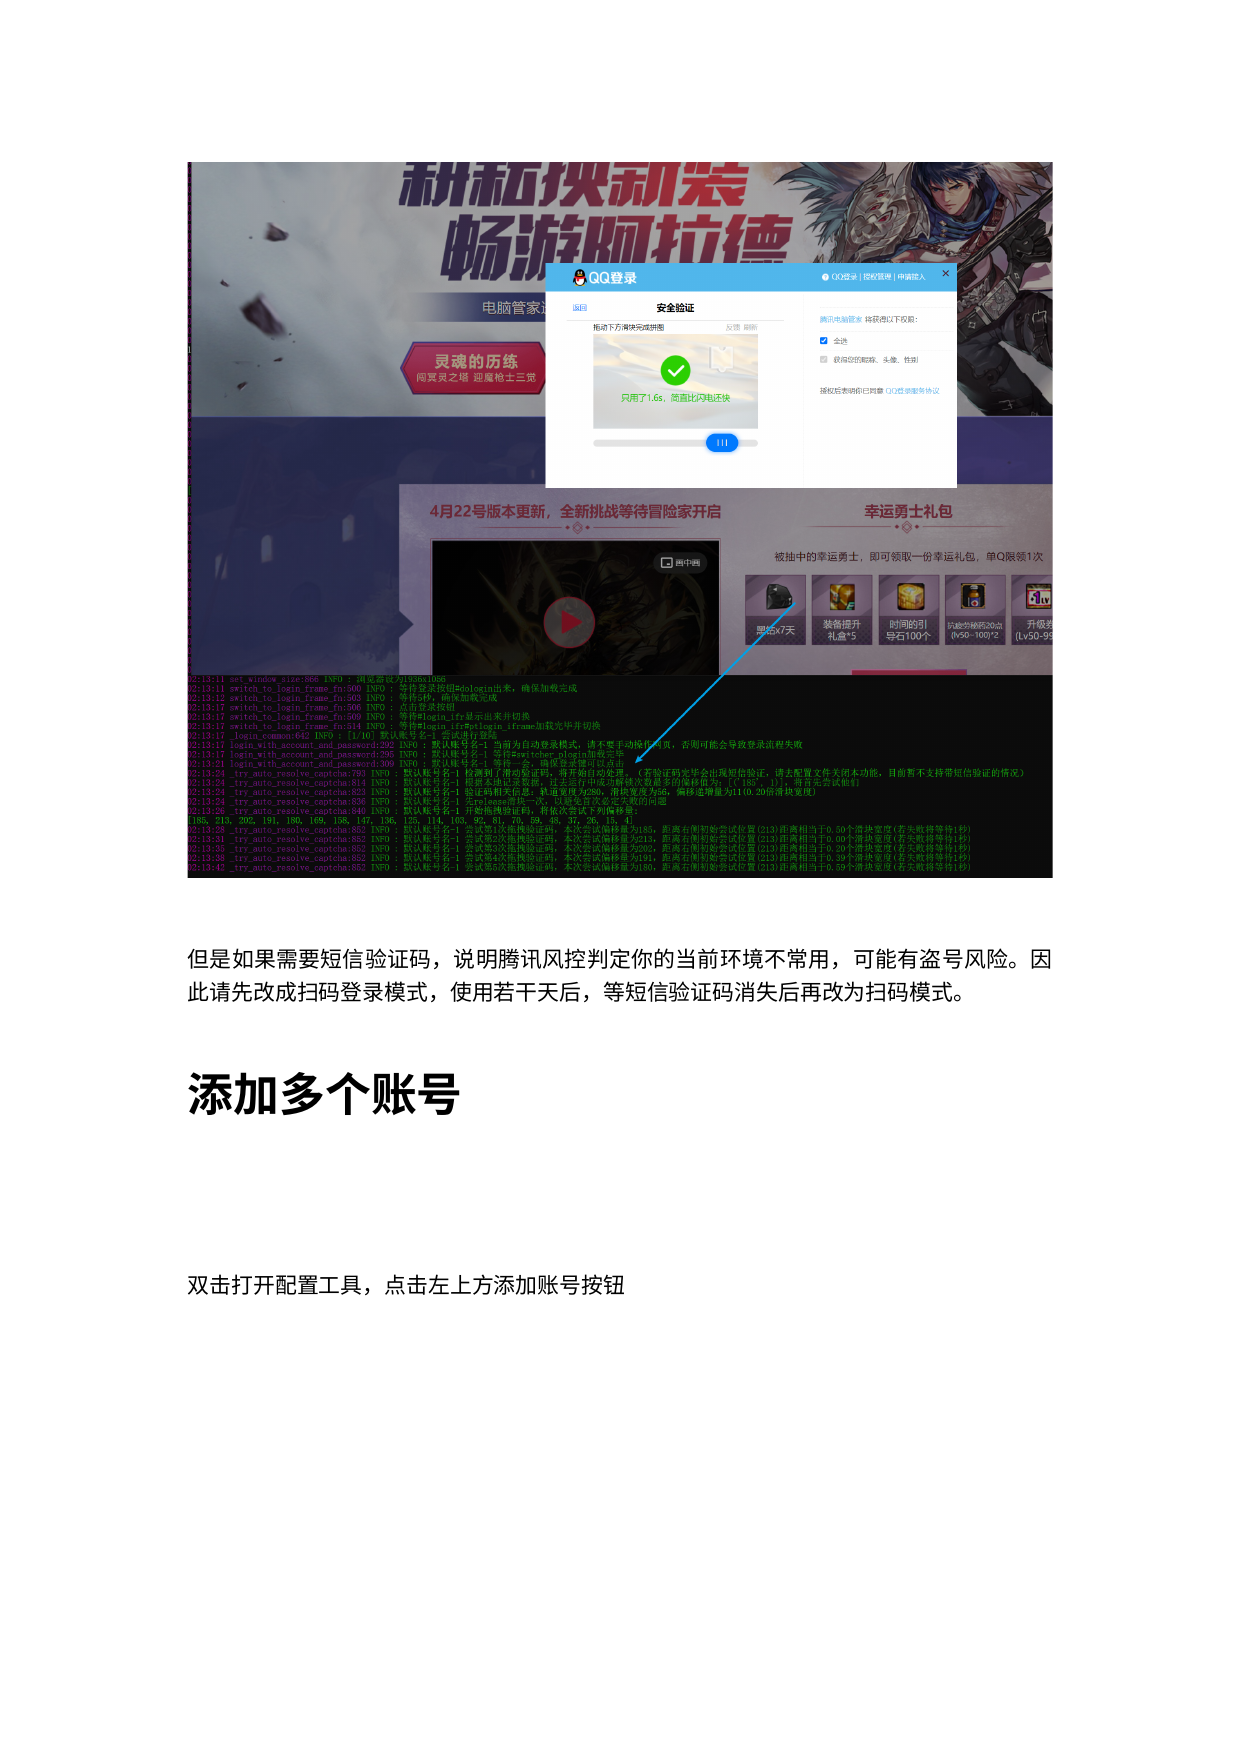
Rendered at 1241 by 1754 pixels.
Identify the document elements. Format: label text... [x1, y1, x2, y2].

subtitle 添加多个账号 [187, 1042, 1053, 1140]
text 但是如果需要短信验证码，说明腾讯风控判定你的当前环境不常用，可能有盗号风险。因此请先改成扫码登录模式，使用若干天后，等短信验证码消失后再改为扫码模式。 [187, 942, 1053, 1007]
picture [187, 162, 1053, 878]
text 双击打开配置工具，点击左上方添加账号按钮 [187, 1268, 1053, 1300]
